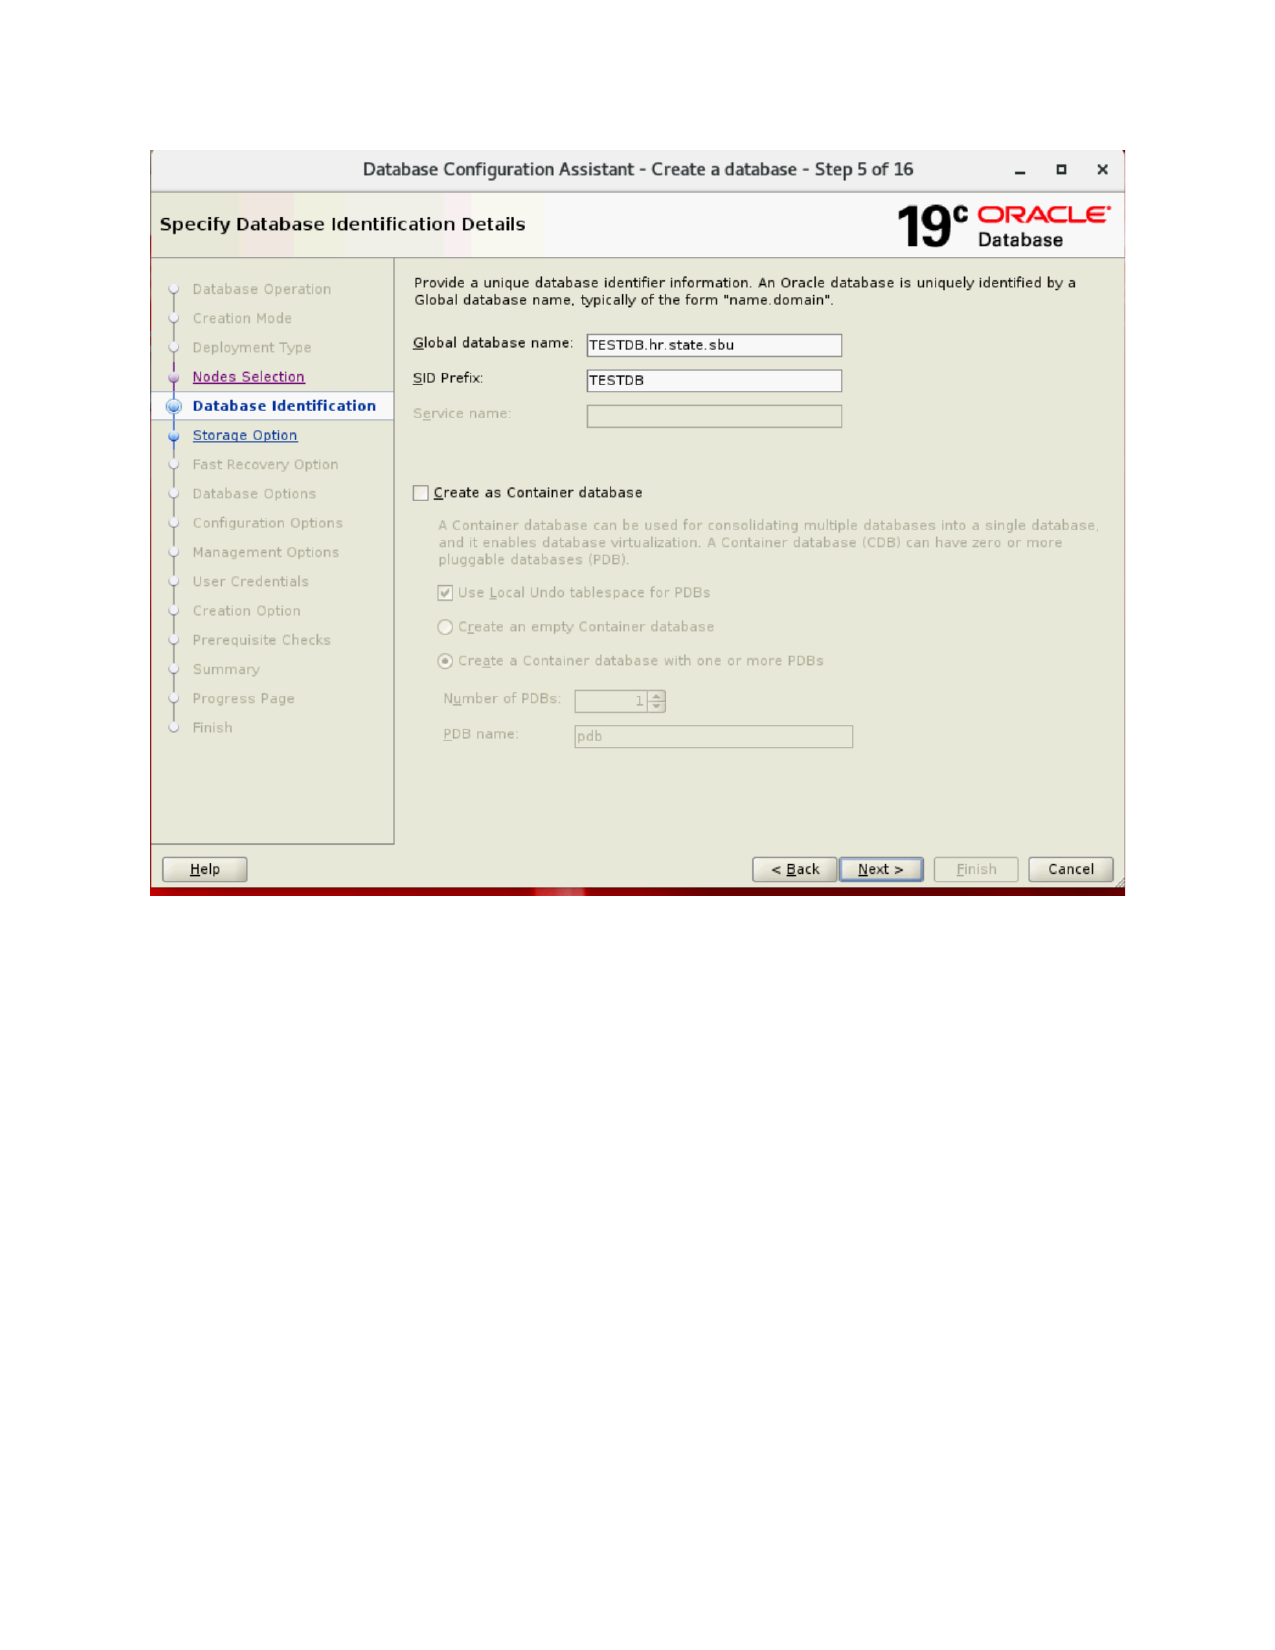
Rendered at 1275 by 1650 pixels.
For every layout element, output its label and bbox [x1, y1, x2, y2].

picture [150, 150, 1125, 896]
